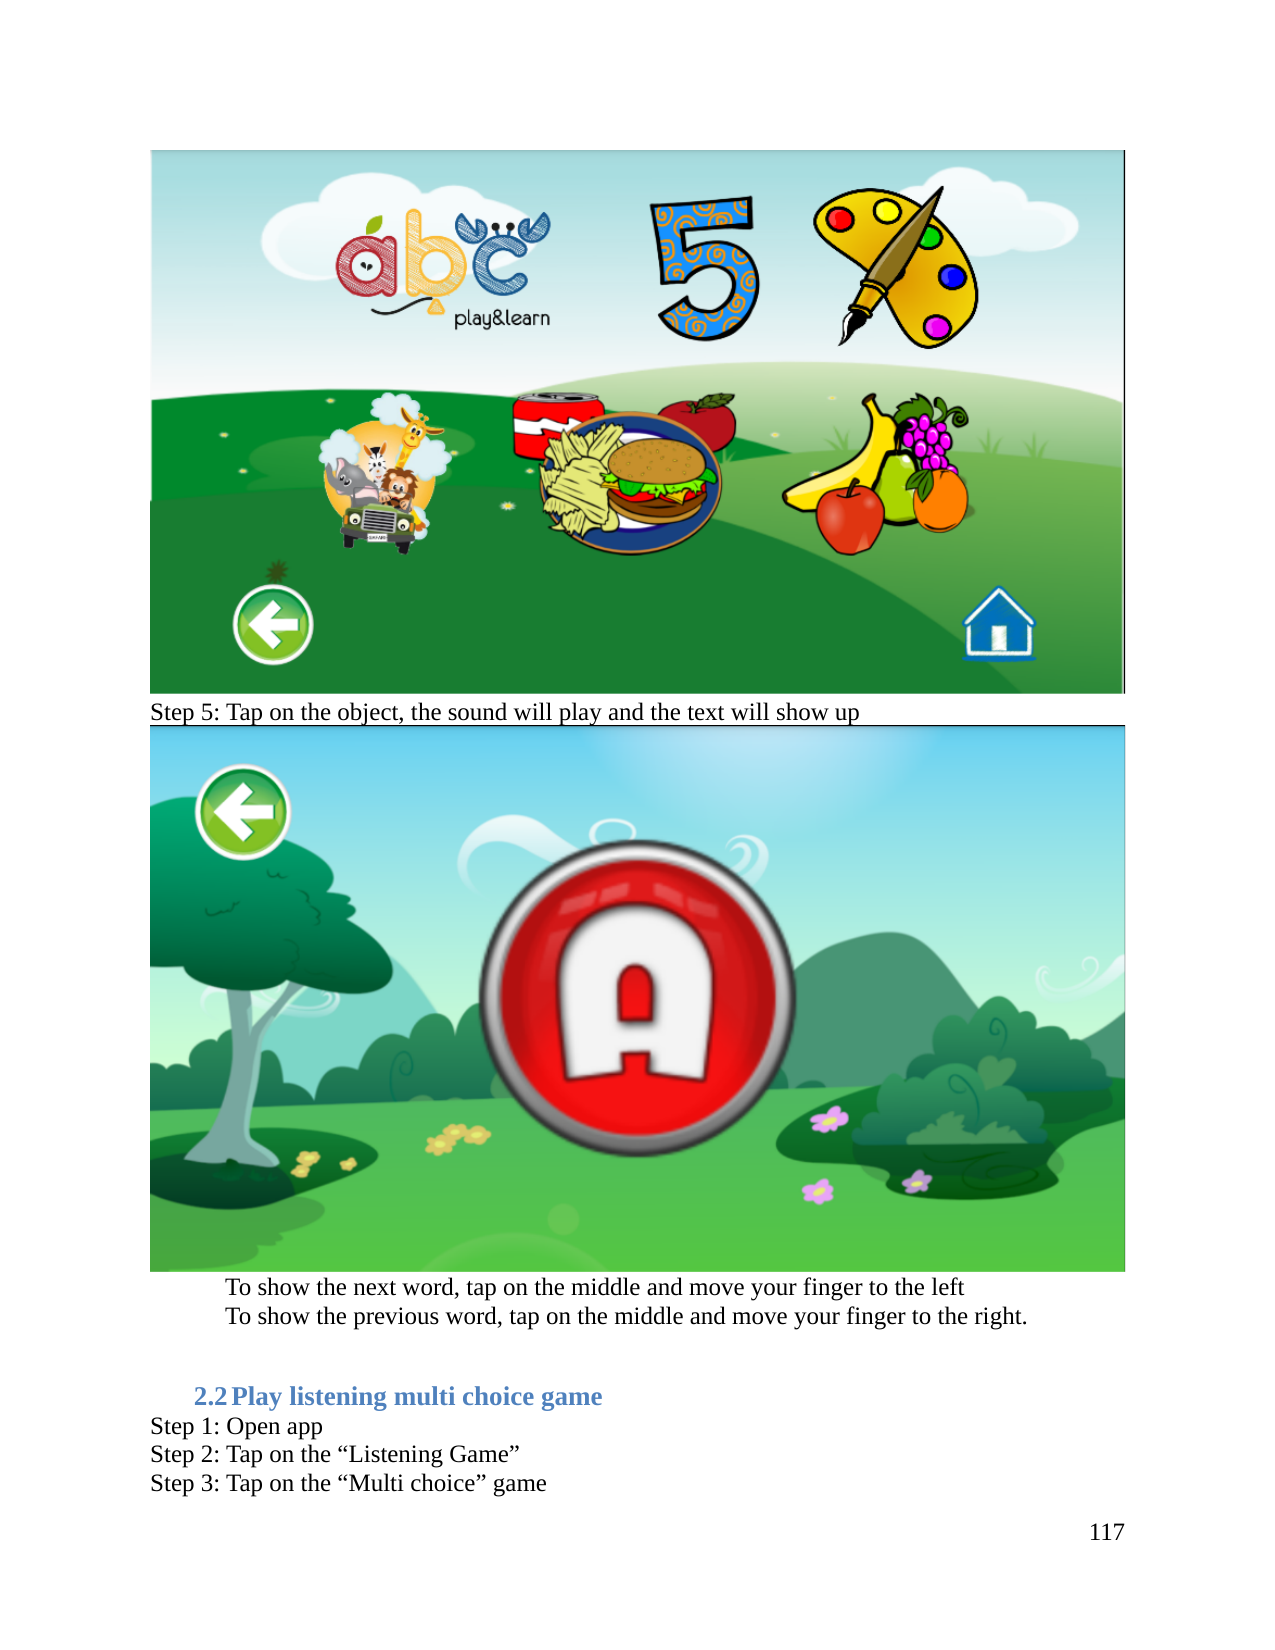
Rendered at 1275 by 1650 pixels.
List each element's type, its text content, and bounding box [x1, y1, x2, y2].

picture [150, 150, 1125, 697]
text Step 2: Tap on the “Listening Game” [150, 1439, 1125, 1468]
text To show the previous word, tap on the middle and move your finger to the right. [150, 1301, 1125, 1330]
text Step 5: Tap on the object, the sound will play and the text will show up [150, 697, 1125, 725]
text Step 3: Tap on the “Multi choice” game [150, 1468, 1125, 1497]
text Step 1: Open app [150, 1411, 1125, 1439]
picture [150, 725, 1125, 1273]
text To show the next word, tap on the middle and move your finger to the left [150, 1273, 1125, 1301]
subtitle Play listening multi choice game [194, 1379, 1125, 1411]
